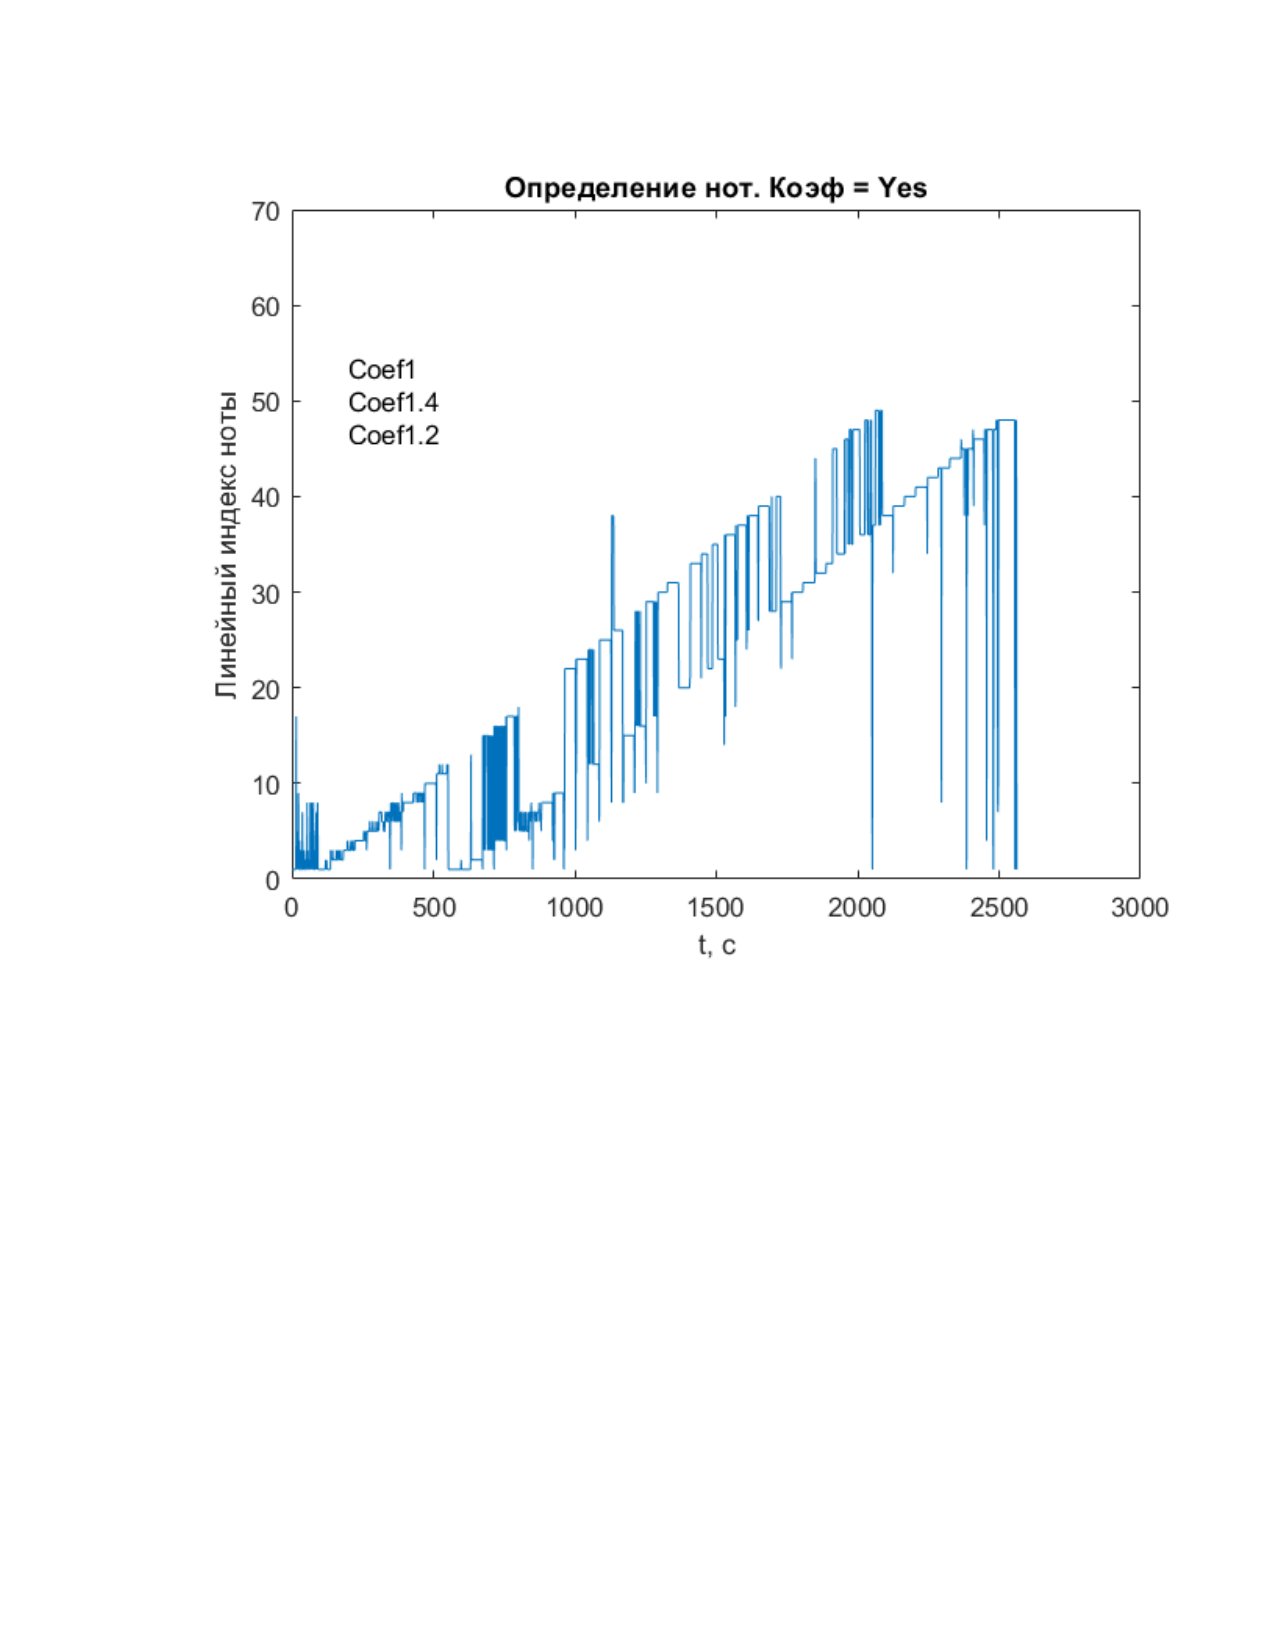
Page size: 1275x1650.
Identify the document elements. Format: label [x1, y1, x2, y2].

picture [150, 150, 1244, 970]
